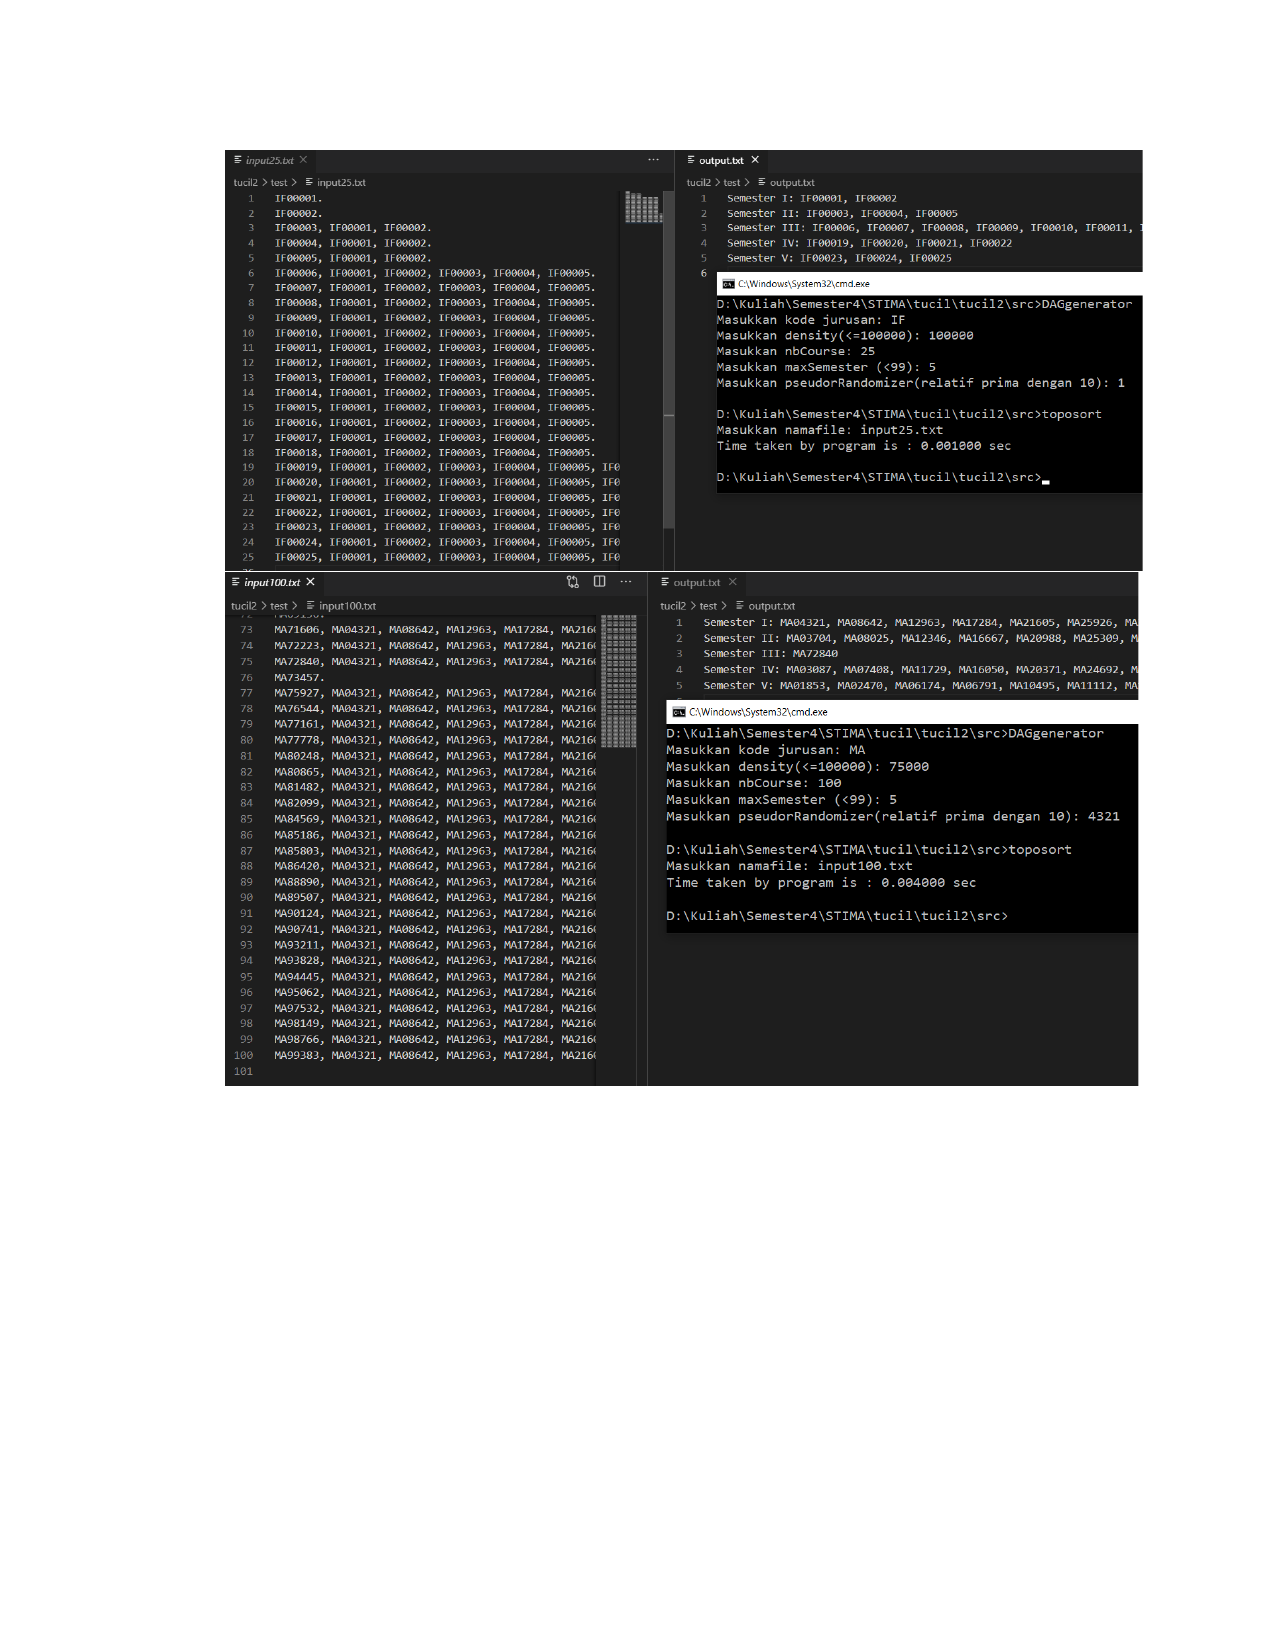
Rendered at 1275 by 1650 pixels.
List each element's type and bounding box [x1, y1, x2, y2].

picture [225, 150, 1143, 571]
picture [225, 572, 1139, 1086]
